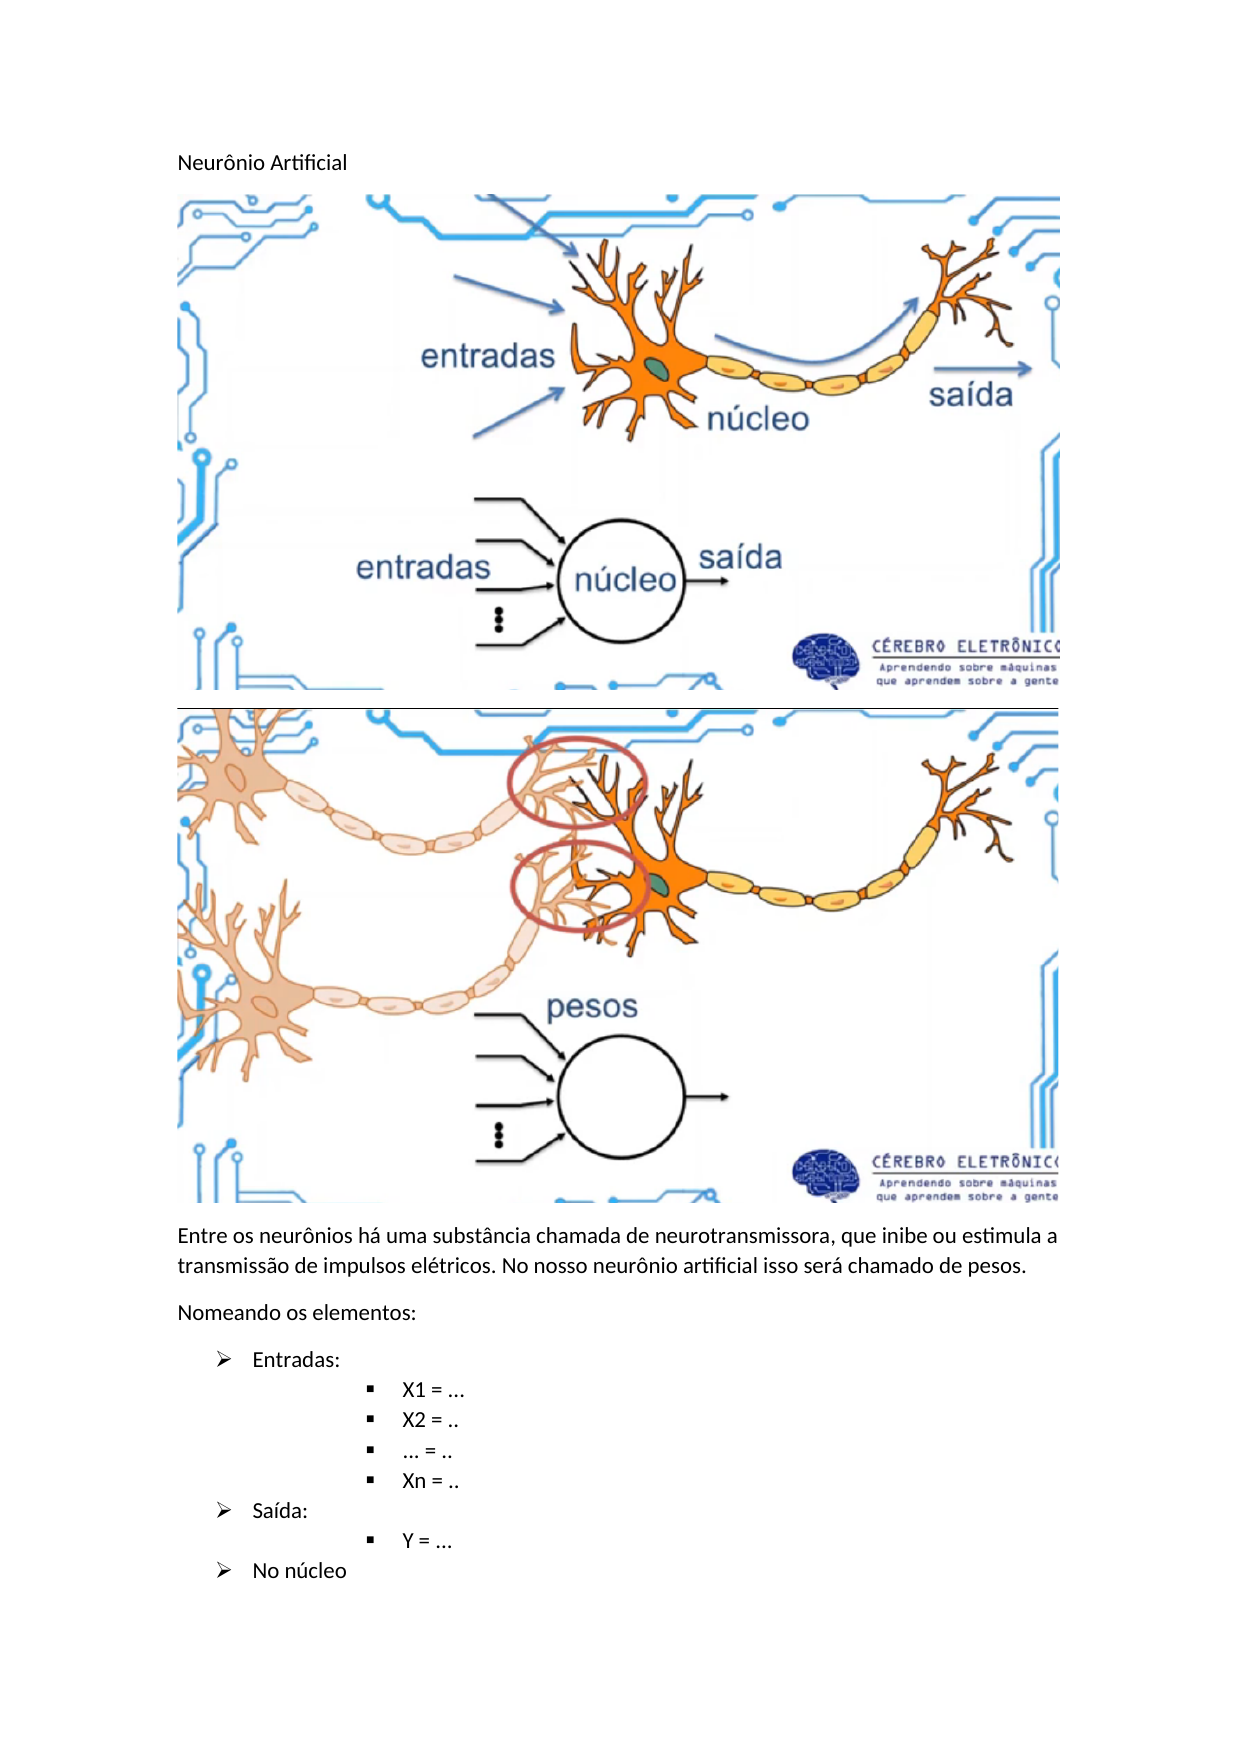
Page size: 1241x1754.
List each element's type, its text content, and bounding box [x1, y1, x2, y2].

list Entradas: [215, 1345, 1063, 1373]
list Saída: [215, 1496, 1063, 1524]
picture [177, 708, 1059, 1203]
list X1 = ... [365, 1375, 1063, 1403]
picture [177, 194, 1060, 690]
list Y = ... [365, 1526, 1063, 1554]
list Xn = .. [365, 1466, 1063, 1494]
list No núcleo [215, 1557, 1063, 1585]
text Entre os neurônios há uma substância chamada de neurotransmissora, que inibe ou estimula a transmissão de impulsos elétricos. No nosso neurônio artificial isso será chamado de pesos. [177, 1221, 1063, 1279]
text Nomeando os elementos: [177, 1298, 1063, 1326]
list X2 = .. [365, 1406, 1063, 1434]
list ... = .. [365, 1436, 1063, 1464]
text Neurônio Artificial [177, 148, 1063, 176]
